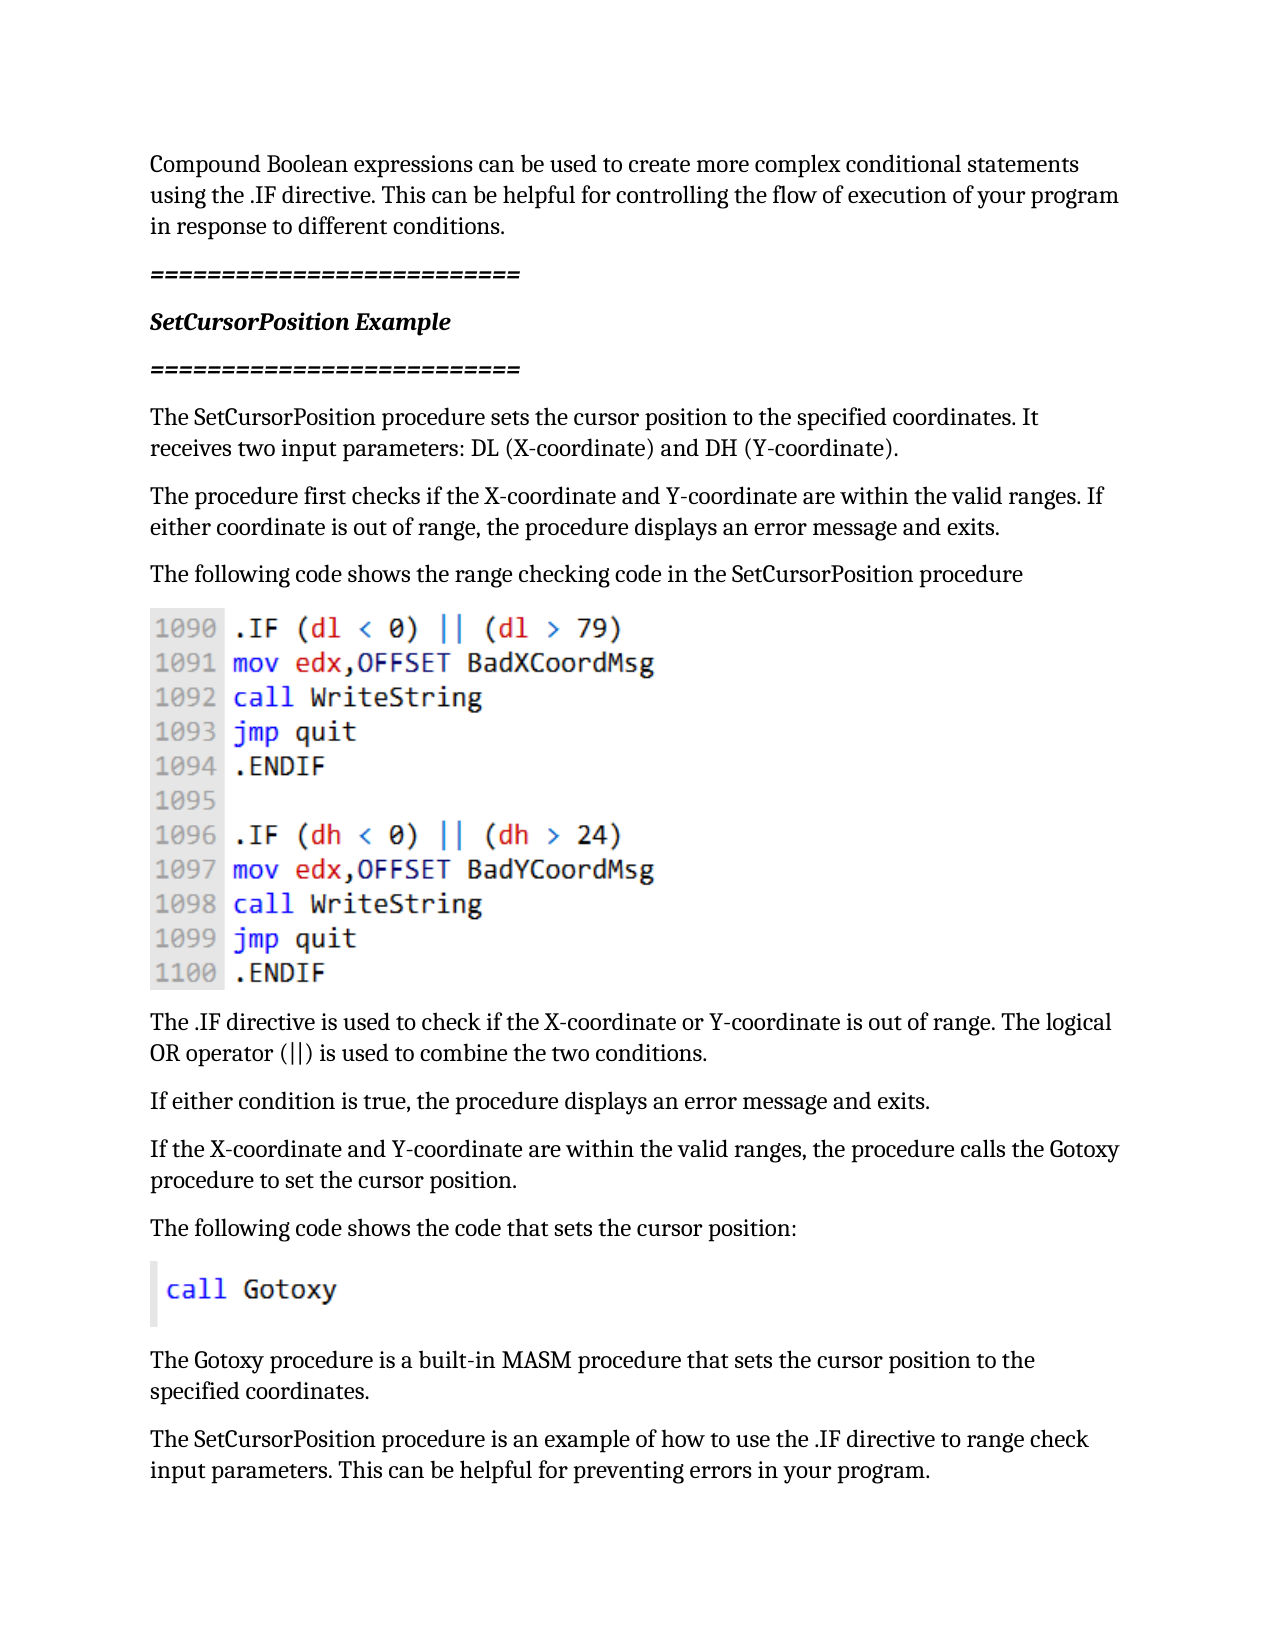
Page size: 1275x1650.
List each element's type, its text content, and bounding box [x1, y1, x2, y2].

text The Gotoxy procedure is a built-in MASM procedure that sets the cursor position to the specified coordinates. [150, 1346, 1125, 1406]
text The .IF directive is used to check if the X-coordinate or Y-coordinate is out of range. The logical OR operator (||) is used to combine the two conditions. [150, 1008, 1125, 1068]
text ========================== [150, 260, 1125, 288]
text ========================== [150, 355, 1125, 384]
text SetCursorPosition Example [150, 307, 1125, 336]
text The SetCursorPosition procedure is an example of how to use the .IF directive to range check input parameters. This can be helpful for preventing errors in your program. [150, 1424, 1125, 1484]
picture [150, 1261, 499, 1327]
text If either condition is true, the procedure displays an error message and exits. [150, 1087, 1125, 1116]
text The following code shows the range checking code in the SetCursorPosition procedure [150, 560, 1125, 589]
picture [150, 608, 977, 990]
text The procedure first checks if the X-coordinate and Y-coordinate are within the valid ranges. If either coordinate is out of range, the procedure displays an error message and exits. [150, 482, 1125, 541]
text The SetCursorPosition procedure sets the cursor position to the specified coordinates. It receives two input parameters: DL (X-coordinate) and DH (Y-coordinate). [150, 403, 1125, 463]
text If the X-coordinate and Y-coordinate are within the valid ranges, the procedure calls the Gotoxy procedure to set the cursor position. [150, 1135, 1125, 1194]
text The following code shows the code that sets the cursor position: [150, 1213, 1125, 1242]
text Compound Boolean expressions can be used to create more complex conditional statements using the .IF directive. This can be helpful for controlling the flow of execution of your program in response to different conditions. [150, 150, 1125, 241]
